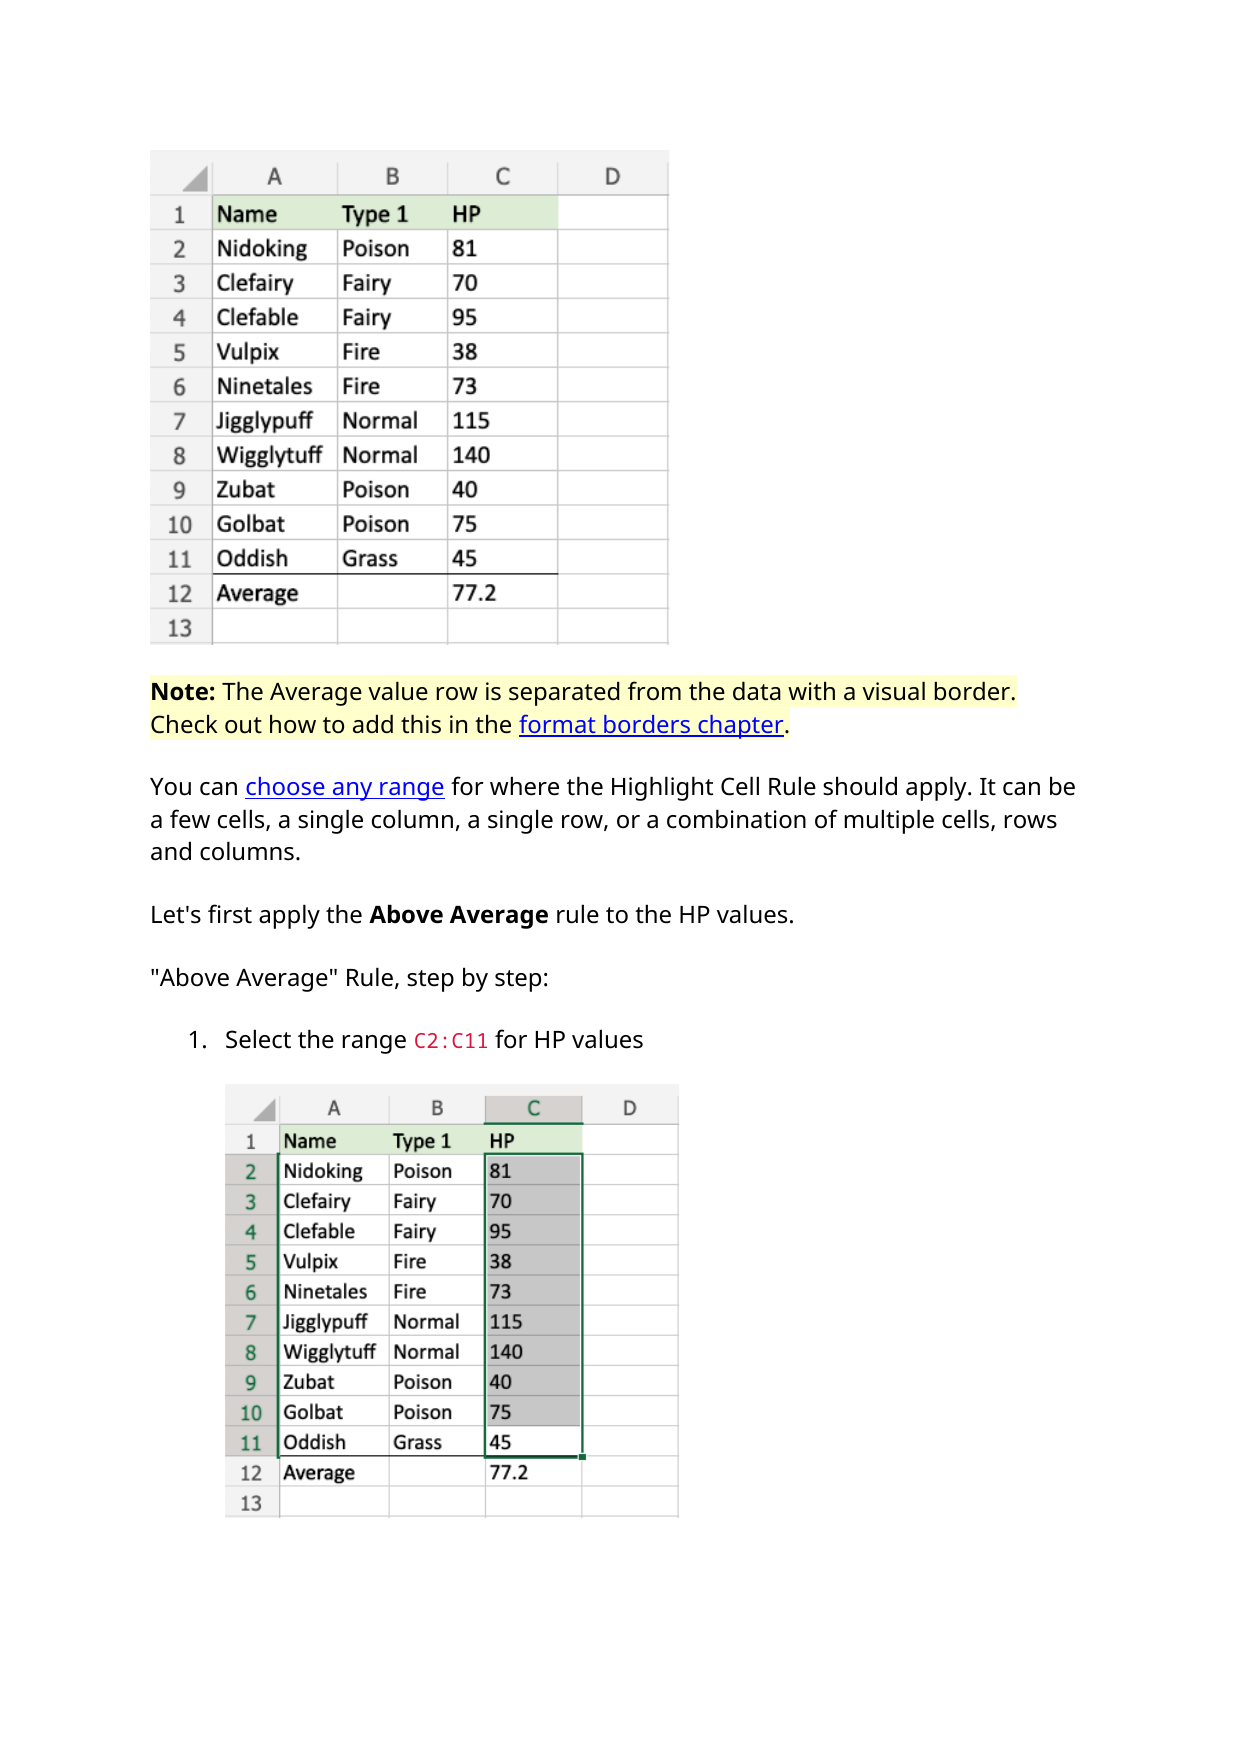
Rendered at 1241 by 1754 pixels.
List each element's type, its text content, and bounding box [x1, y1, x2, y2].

text "Above Average" Rule, step by step: [150, 960, 1090, 993]
text Let's first apply the Above Average rule to the HP values. [150, 898, 1090, 930]
list Select the range C2:C11 for HP values [187, 1023, 1090, 1056]
picture [150, 150, 670, 645]
text You can choose any range for where the Highlight Cell Rule should apply. It can be a few cells, a single column, a single row, or a combination of multiple cells, rows and columns. [301, 770, 1090, 868]
picture [225, 1084, 680, 1518]
text Note: The Average value row is separated from the data with a visual border. Check out how to add this in the format borders chapter. [150, 675, 1090, 740]
